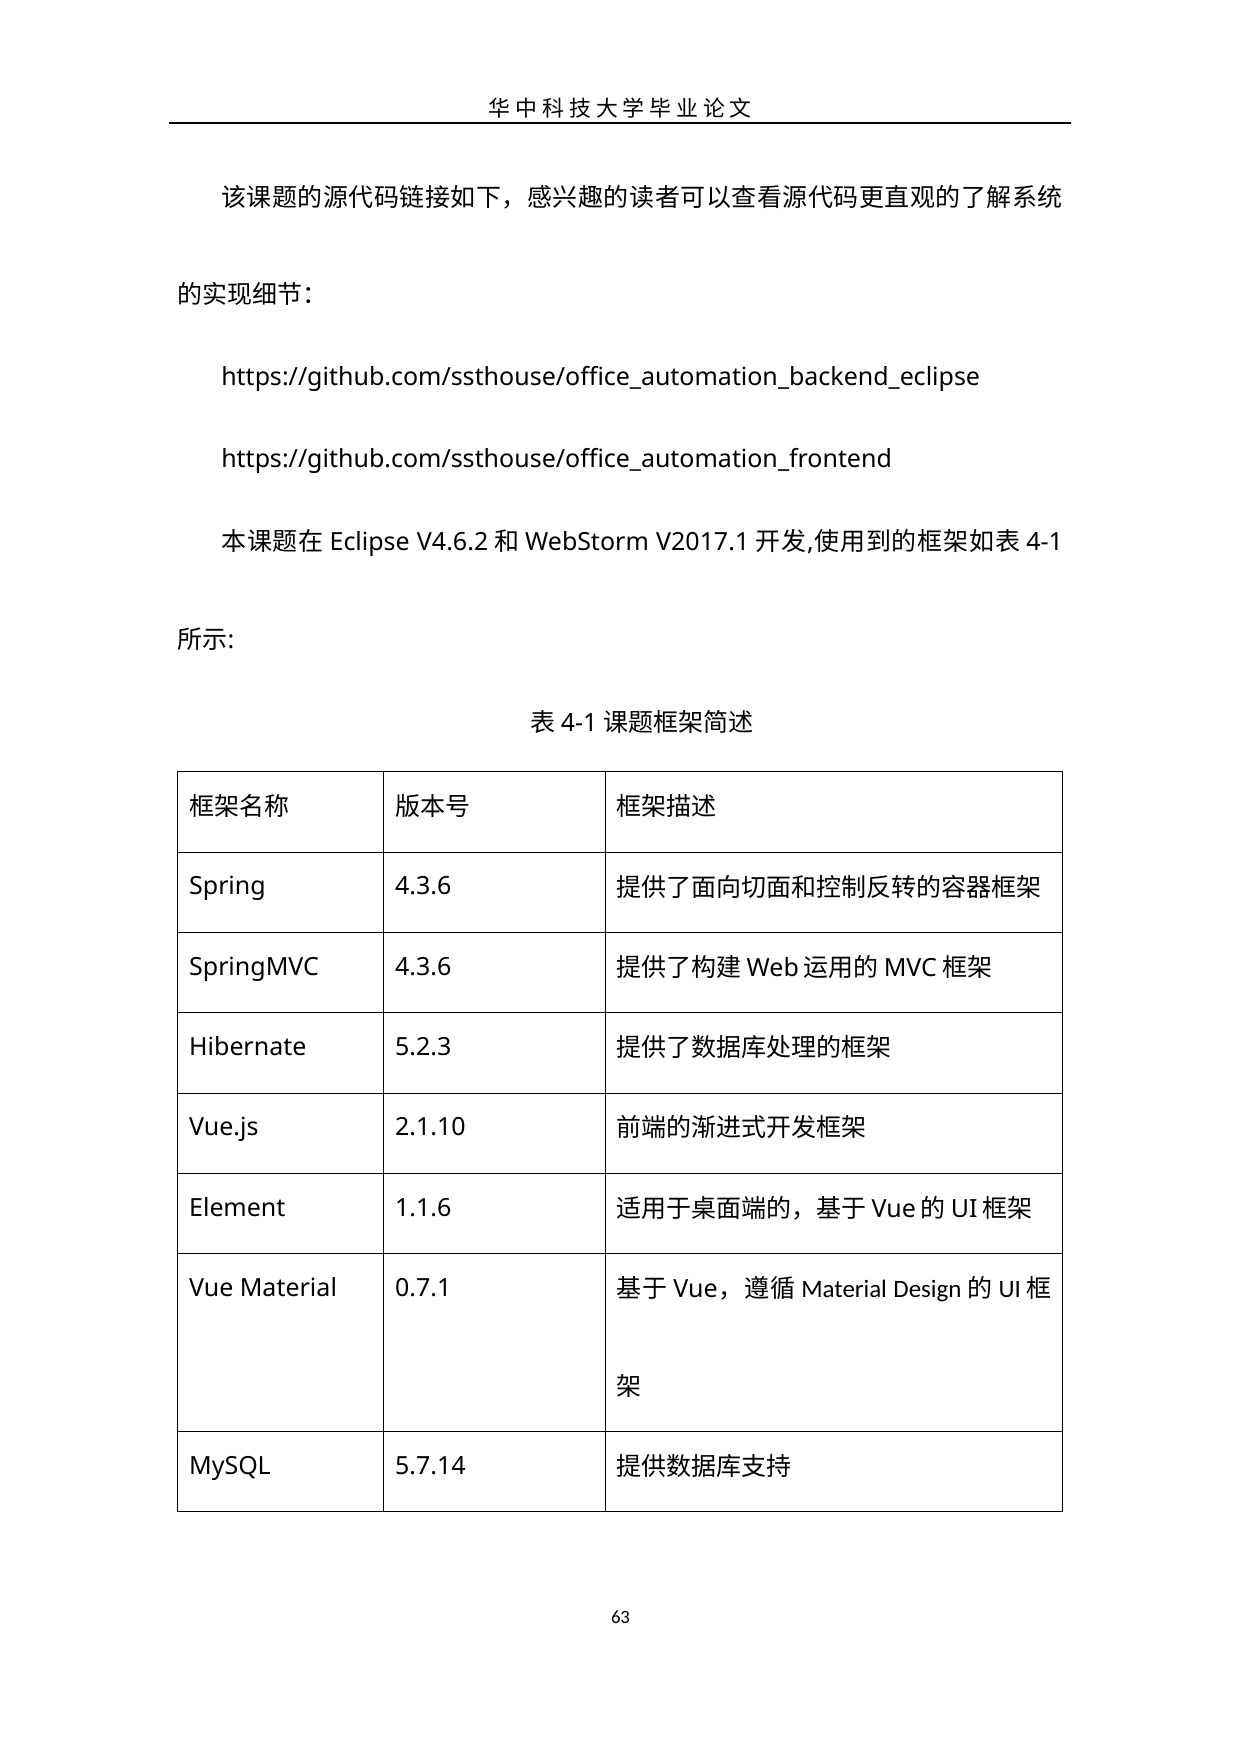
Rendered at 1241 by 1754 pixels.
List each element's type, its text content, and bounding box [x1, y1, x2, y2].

text https://github.com/ssthouse/office_automation_frontend [177, 426, 1063, 491]
table_cell 适用于桌面端的，基于Vue的UI框架 [606, 1174, 1062, 1253]
table_cell 5.7.14 [384, 1432, 605, 1511]
table_cell 基于Vue，遵循Material Design的UI框架 [606, 1254, 1062, 1431]
table_header 框架描述 [606, 772, 1062, 852]
table_header 版本号 [384, 772, 605, 852]
table_cell 提供数据库支持 [606, 1432, 1062, 1511]
table_cell 提供了面向切面和控制反转的容器框架 [606, 853, 1062, 932]
table_cell Hibernate [178, 1013, 383, 1092]
table_cell 1.1.6 [384, 1174, 605, 1253]
table_cell Element [178, 1174, 383, 1253]
table_cell 提供了数据库处理的框架 [606, 1013, 1062, 1092]
table_cell Vue Material [178, 1254, 383, 1431]
table_cell SpringMVC [178, 933, 383, 1012]
text 本课题在Eclipse V4.6.2和WebStorm V2017.1开发,使用到的框架如表4-1所示: [177, 507, 1063, 670]
table_cell 0.7.1 [384, 1254, 605, 1431]
table_cell 前端的渐进式开发框架 [606, 1094, 1062, 1173]
table_cell Spring [178, 853, 383, 932]
table_cell 提供了构建Web运用的MVC框架 [606, 933, 1062, 1012]
text 表4-1 课题框架简述 [177, 688, 1063, 753]
table_cell 4.3.6 [384, 933, 605, 1012]
table_cell MySQL [178, 1432, 383, 1511]
table_cell 2.1.10 [384, 1094, 605, 1173]
table_cell 4.3.6 [384, 853, 605, 932]
text https://github.com/ssthouse/office_automation_backend_eclipse [177, 343, 1063, 408]
table_header 框架名称 [178, 772, 383, 852]
table_cell Vue.js [178, 1094, 383, 1173]
table_cell 5.2.3 [384, 1013, 605, 1092]
text 该课题的源代码链接如下，感兴趣的读者可以查看源代码更直观的了解系统的实现细节： [177, 163, 1063, 325]
